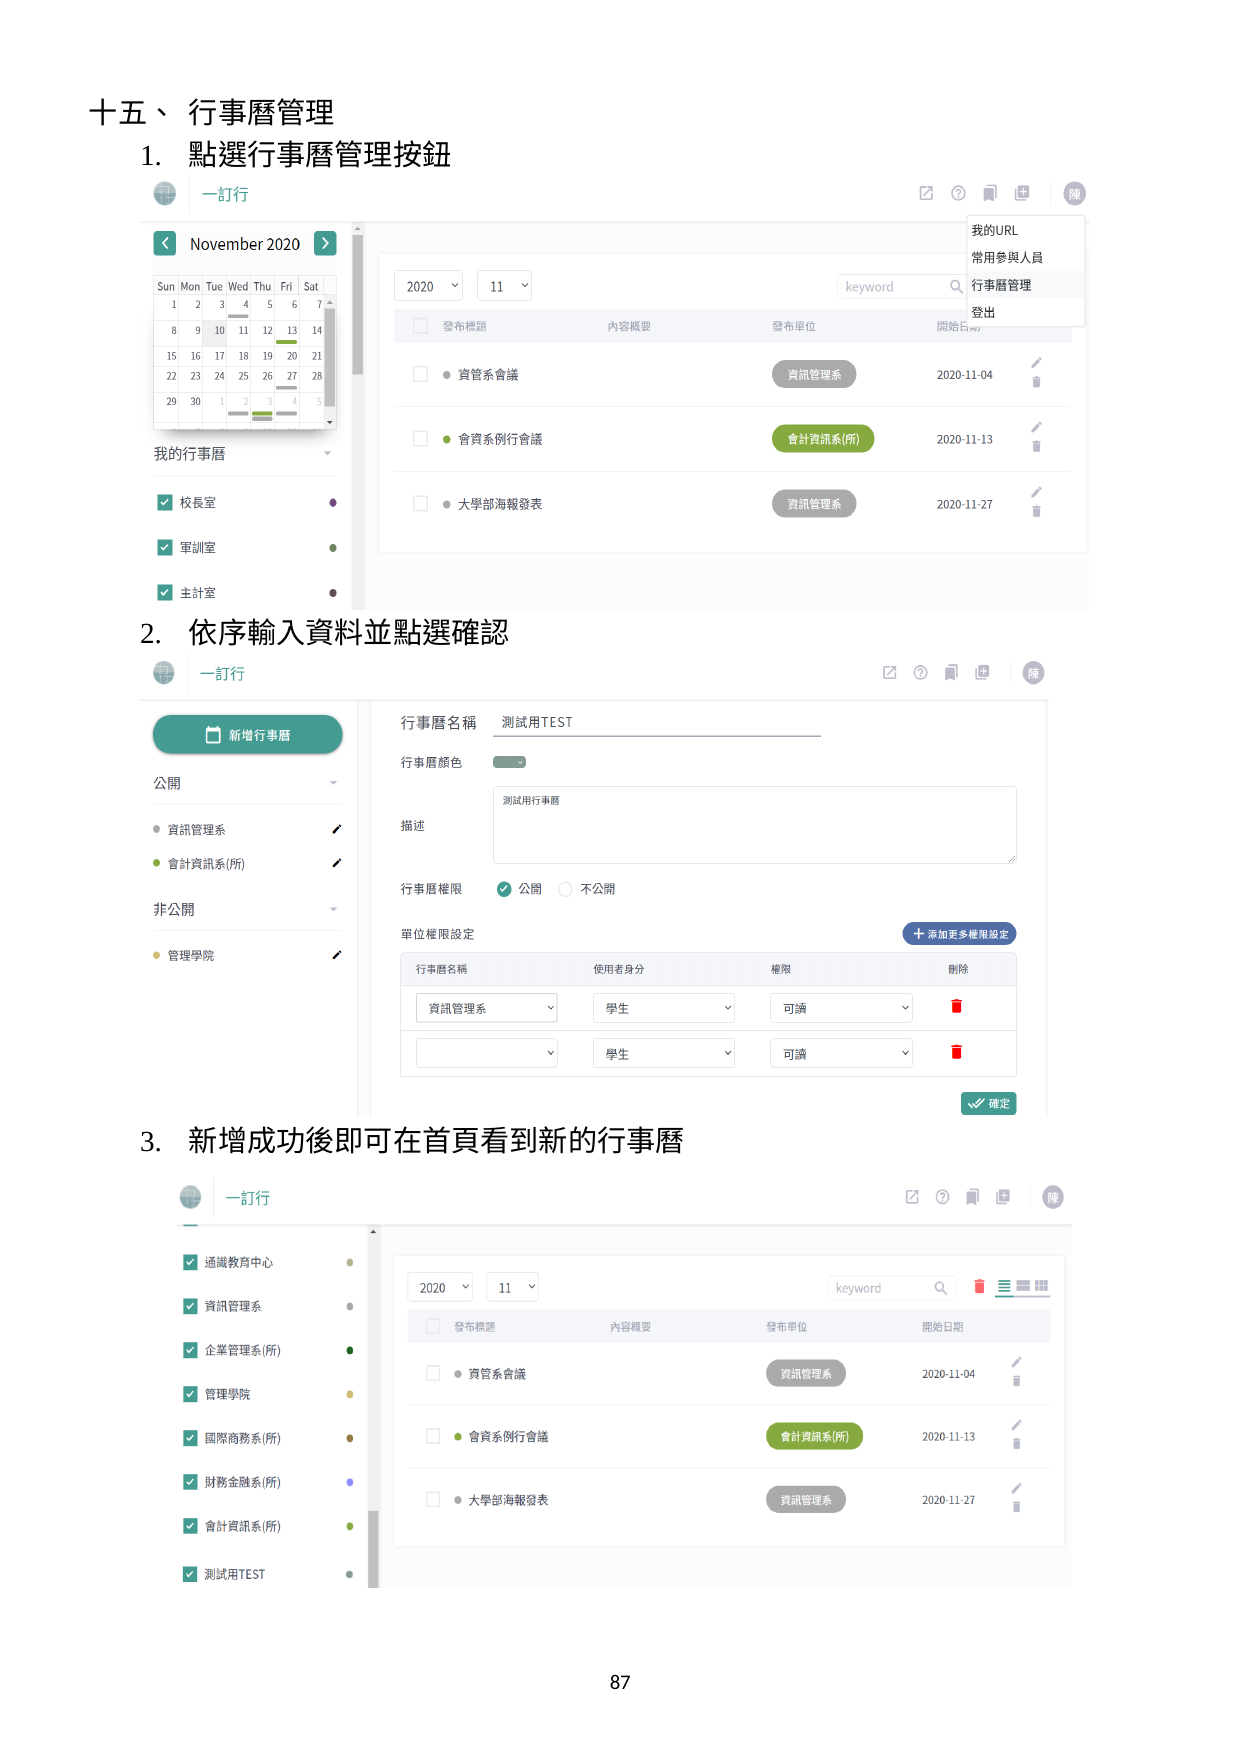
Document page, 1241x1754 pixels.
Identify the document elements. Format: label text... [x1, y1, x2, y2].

picture [138, 174, 1090, 610]
picture [176, 1175, 1072, 1588]
picture [138, 651, 1049, 1118]
list 新增成功後即可在首頁看到新的行事曆 [139, 1118, 1152, 1160]
list 行事曆管理 [89, 89, 1152, 132]
